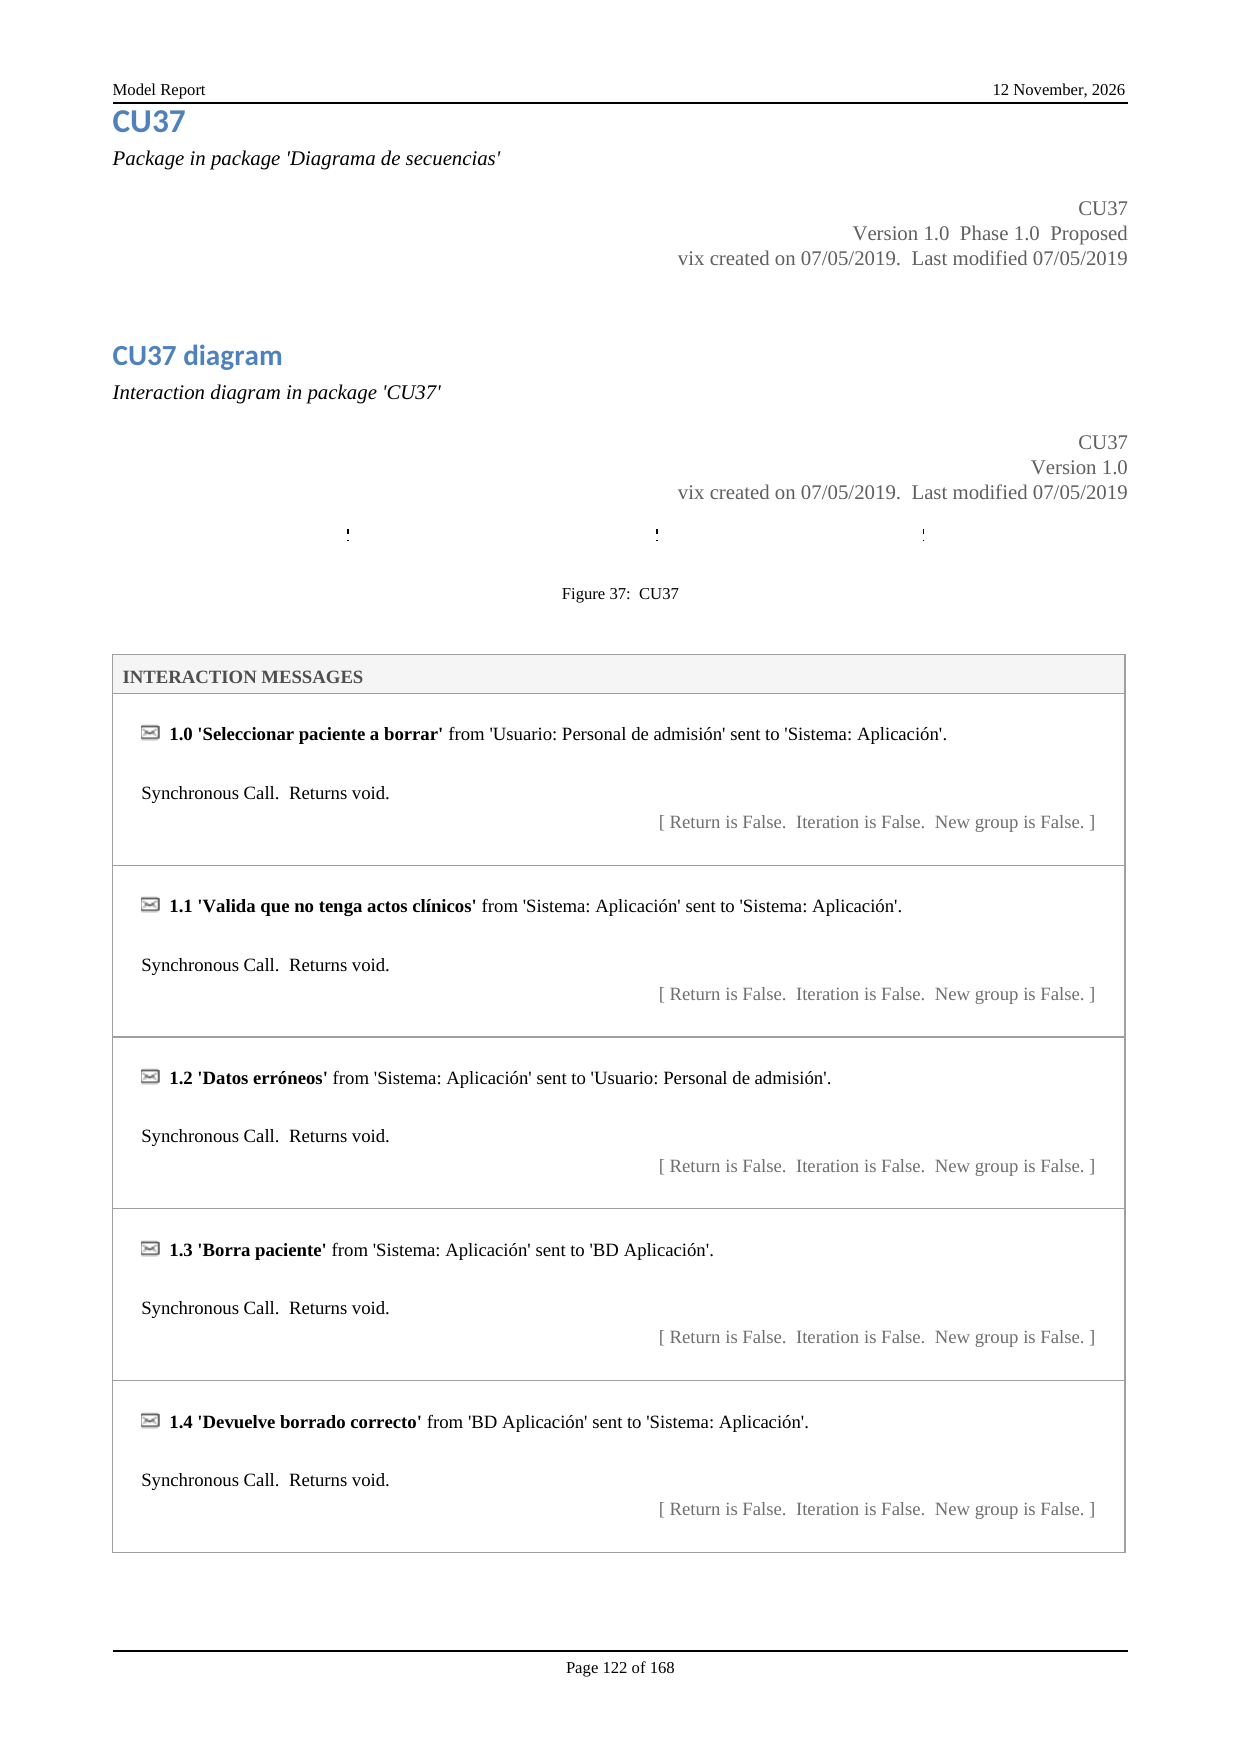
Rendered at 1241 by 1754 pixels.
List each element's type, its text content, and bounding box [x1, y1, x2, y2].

table_header 1.2 'Datos erróneos' from 'Sistema: Aplicación' sent to 'Usuario: Personal de admisión'. Synchronous Call. Returns void. [ Return is False. Iteration is False. New group is False. ] [113, 1038, 1124, 1208]
table_header 1.4 'Devuelve borrado correcto' from 'BD Aplicación' sent to 'Sistema: Aplicación'. Synchronous Call. Returns void. [ Return is False. Iteration is False. New group is False. ] [113, 1381, 1124, 1552]
table_header 1.3 'Borra paciente' from 'Sistema: Aplicación' sent to 'BD Aplicación'. Synchronous Call. Returns void. [ Return is False. Iteration is False. New group is False. ] [113, 1209, 1124, 1380]
text vix created on 07/05/2019. Last modified 07/05/2019 [112, 479, 1128, 504]
subtitle CU37 diagram [112, 346, 1128, 371]
picture [141, 1409, 160, 1429]
picture [141, 1237, 160, 1257]
text Package in package 'Diagrama de secuencias' [112, 146, 1128, 171]
subtitle CU37 [112, 112, 1128, 137]
picture [141, 893, 160, 913]
picture [141, 1065, 160, 1085]
table_cell 1.0 'Seleccionar paciente a borrar' from 'Usuario: Personal de admisión' sent to 'Sistema: Aplicación'. Synchronous Call. Returns void. [ Return is False. Iteration is False. New group is False. ] [113, 694, 1124, 864]
text CU37 [112, 579, 1128, 604]
picture [141, 722, 160, 741]
text CU37 [112, 196, 1128, 221]
text Version 1.0 Phase 1.0 Proposed [112, 221, 1128, 246]
table_header 1.1 'Valida que no tenga actos clínicos' from 'Sistema: Aplicación' sent to 'Sistema: Aplicación'. Synchronous Call. Returns void. [ Return is False. Iteration is False. New group is False. ] [113, 866, 1124, 1036]
text Version 1.0 [112, 454, 1128, 479]
text CU37 [112, 429, 1128, 454]
text Interaction diagram in package 'CU37' [112, 379, 1128, 404]
table_header INTERACTION MESSAGES [113, 655, 1124, 693]
text vix created on 07/05/2019. Last modified 07/05/2019 [112, 246, 1128, 271]
